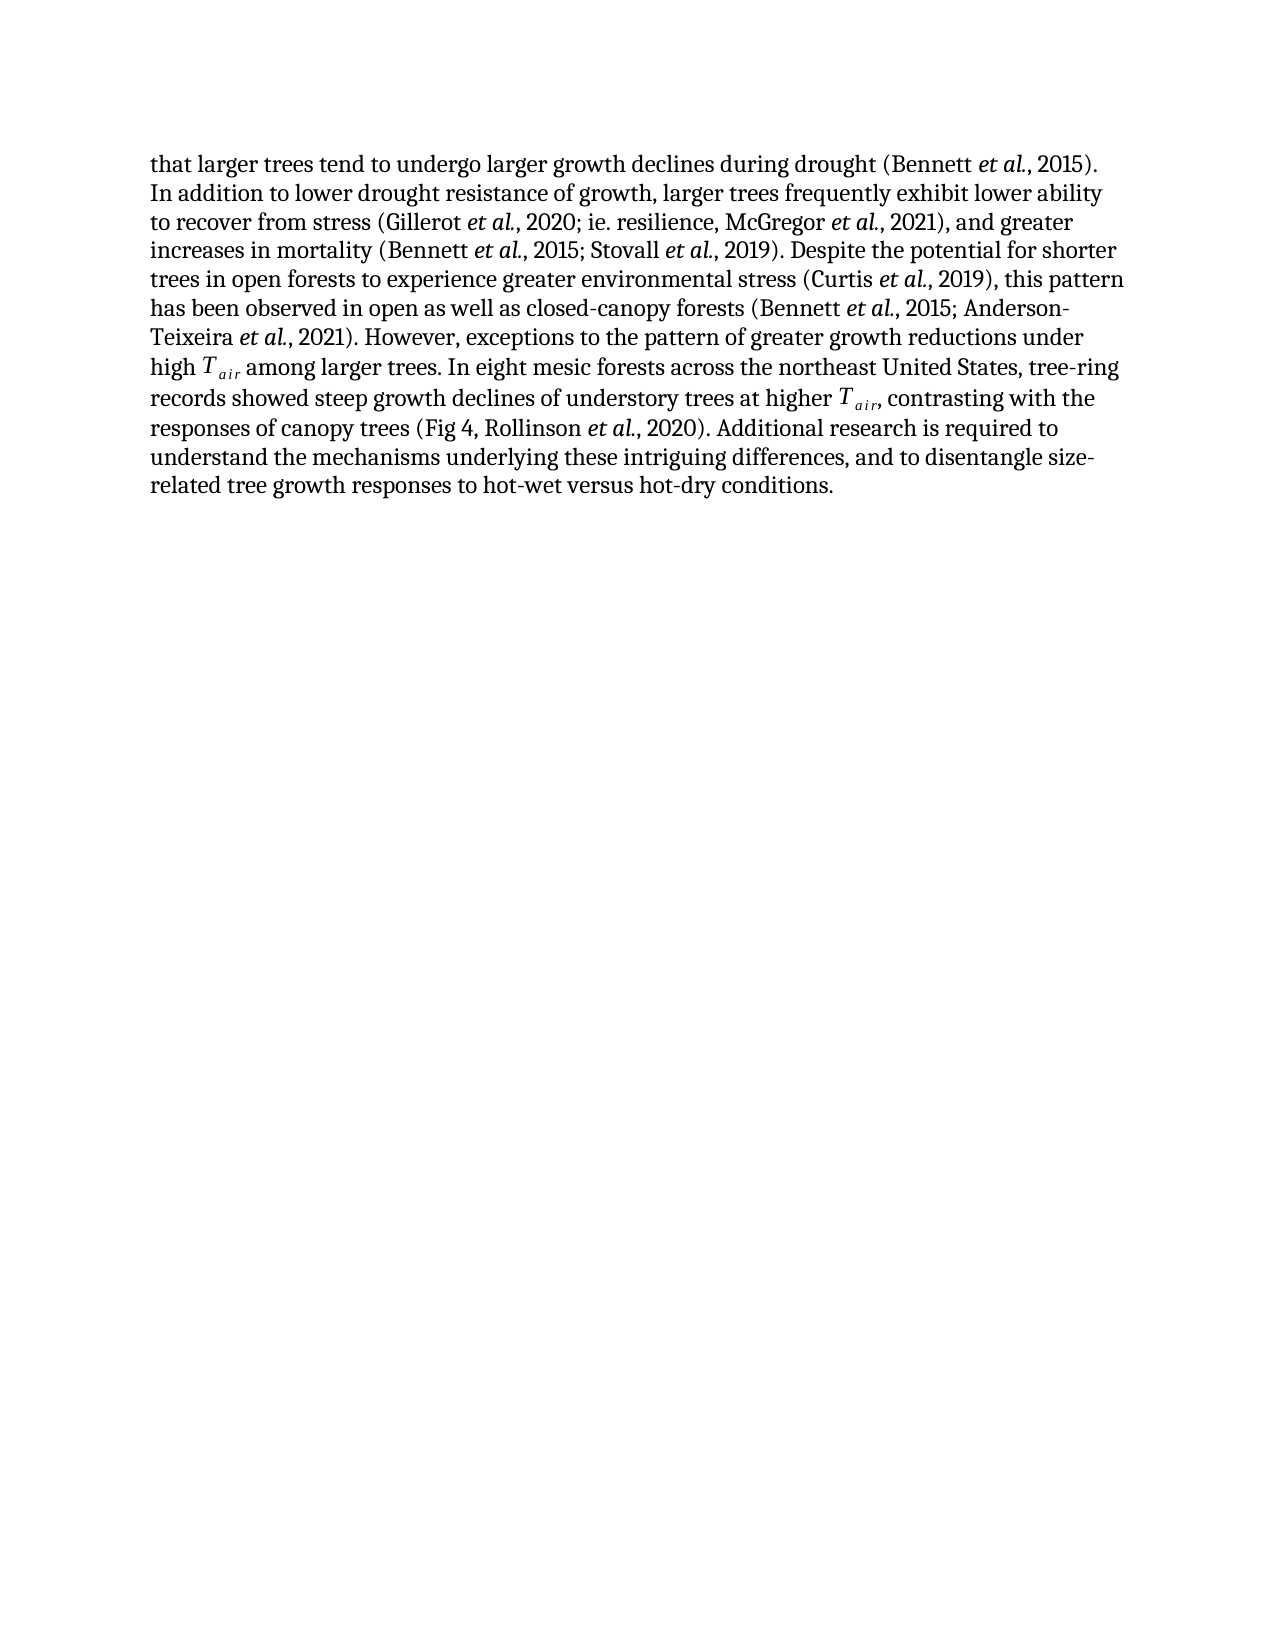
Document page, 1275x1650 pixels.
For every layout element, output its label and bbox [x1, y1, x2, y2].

text [150, 150, 1125, 500]
